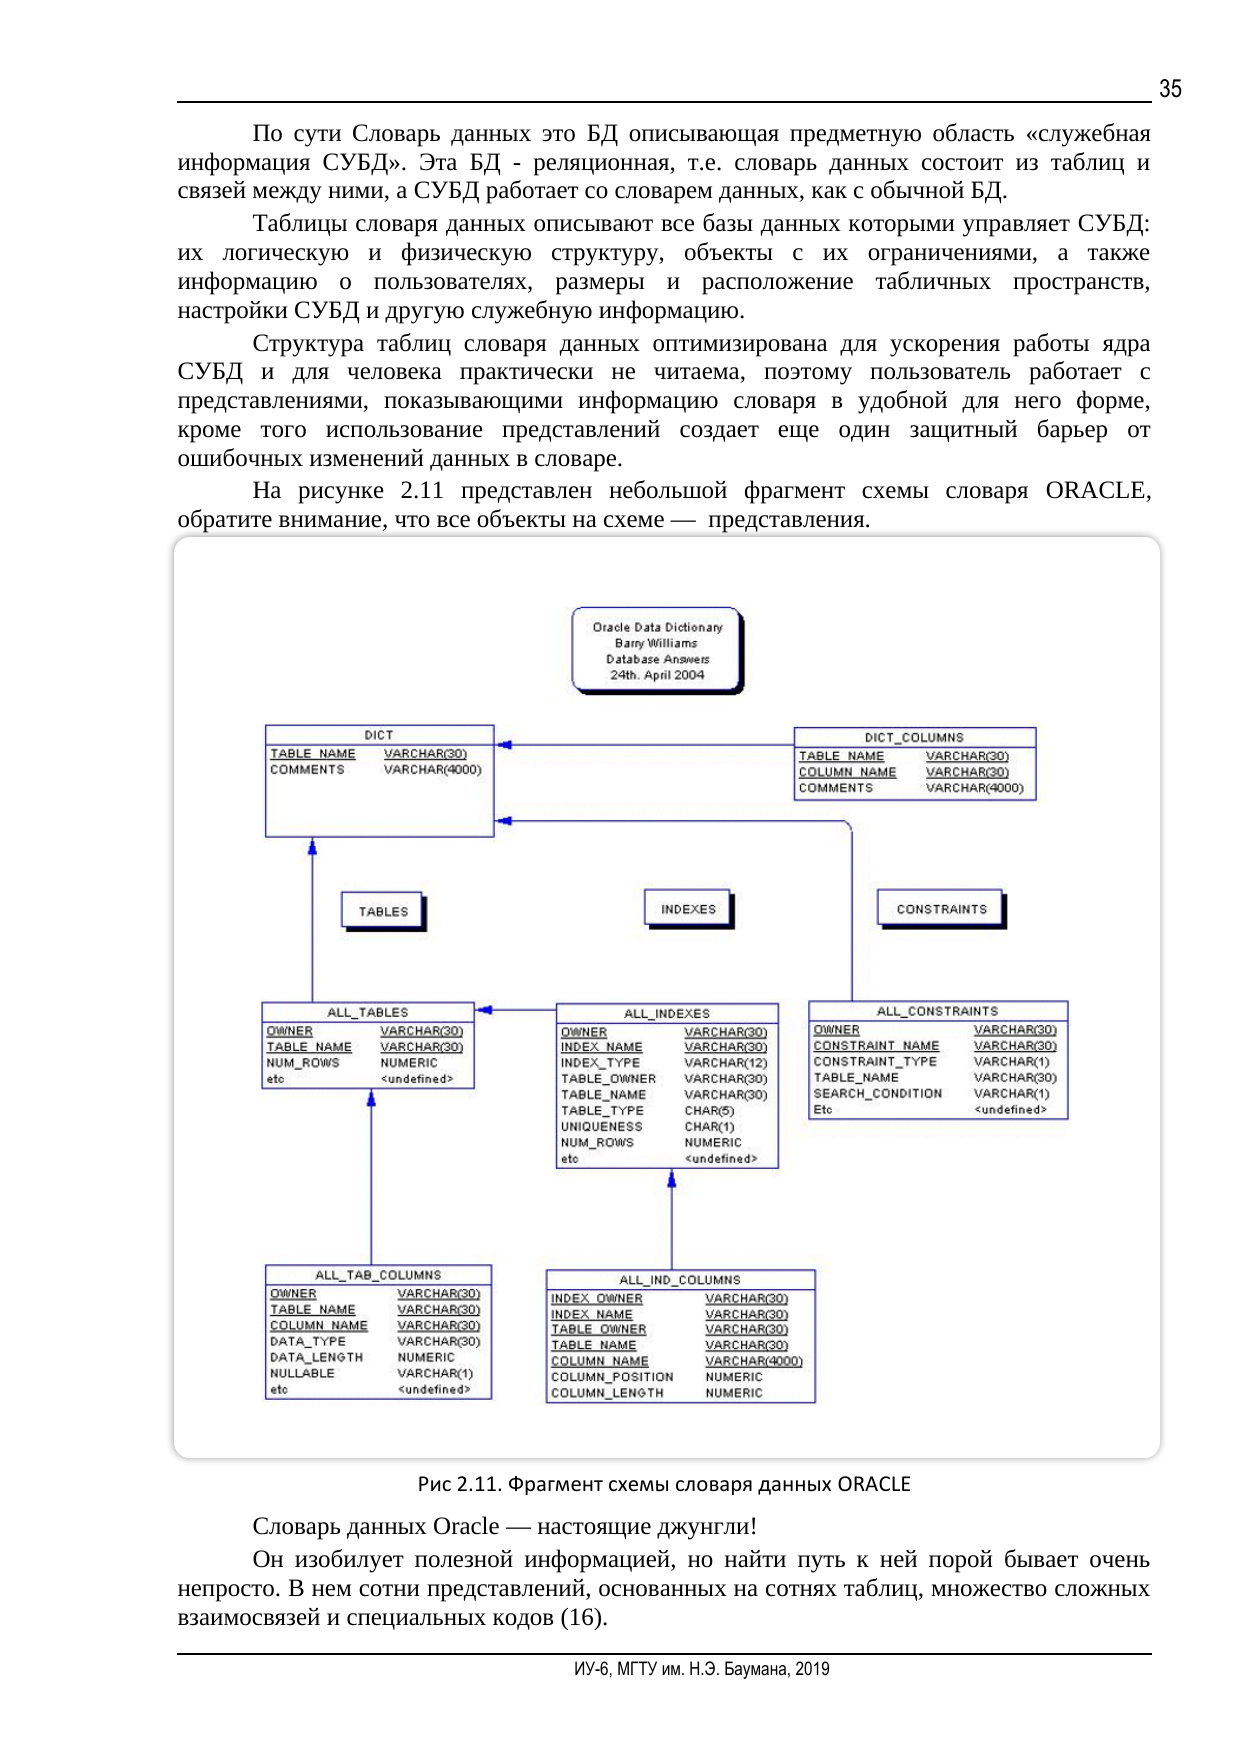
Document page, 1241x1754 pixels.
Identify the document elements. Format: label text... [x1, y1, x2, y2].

text По сути Словарь данных это БД описывающая предметную область «служебная информация СУБД». Эта БД - реляционная, т.е. словарь данных состоит из таблиц и связей между ними, а СУБД работает со словарем данных, как с обычной БД. [177, 118, 1152, 204]
text На рисунке 2.11 представлен небольшой фрагмент схемы словаря ORACLE, обратите внимание, что все объекты на схеме — представления. [177, 476, 1152, 533]
text Рис 2.11. Фрагмент схемы словаря данных ORACLE [177, 1469, 1152, 1497]
text Словарь данных Oracle — настоящие джунгли! [177, 1511, 1152, 1540]
picture [205, 569, 1129, 1426]
text Он изобилует полезной информацией, но найти путь к ней порой бывает очень непросто. В нем сотни представлений, основанных на сотнях таблиц, множество сложных взаимосвязей и специальных кодов (16). [177, 1544, 1152, 1631]
text Таблицы словаря данных описывают все базы данных которыми управляет СУБД: их логическую и физическую структуру, объекты с их ограничениями, а также информацию о пользователях, размеры и расположение табличных пространств, настройки СУБД и другую служебную информацию. [177, 208, 1152, 323]
text Структура таблиц словаря данных оптимизирована для ускорения работы ядра СУБД и для человека практически не читаема, поэтому пользователь работает с представлениями, показывающими информацию словаря в удобной для него форме, кроме того использование представлений создает еще один защитный барьер от ошибочных изменений данных в словаре. [177, 328, 1152, 471]
